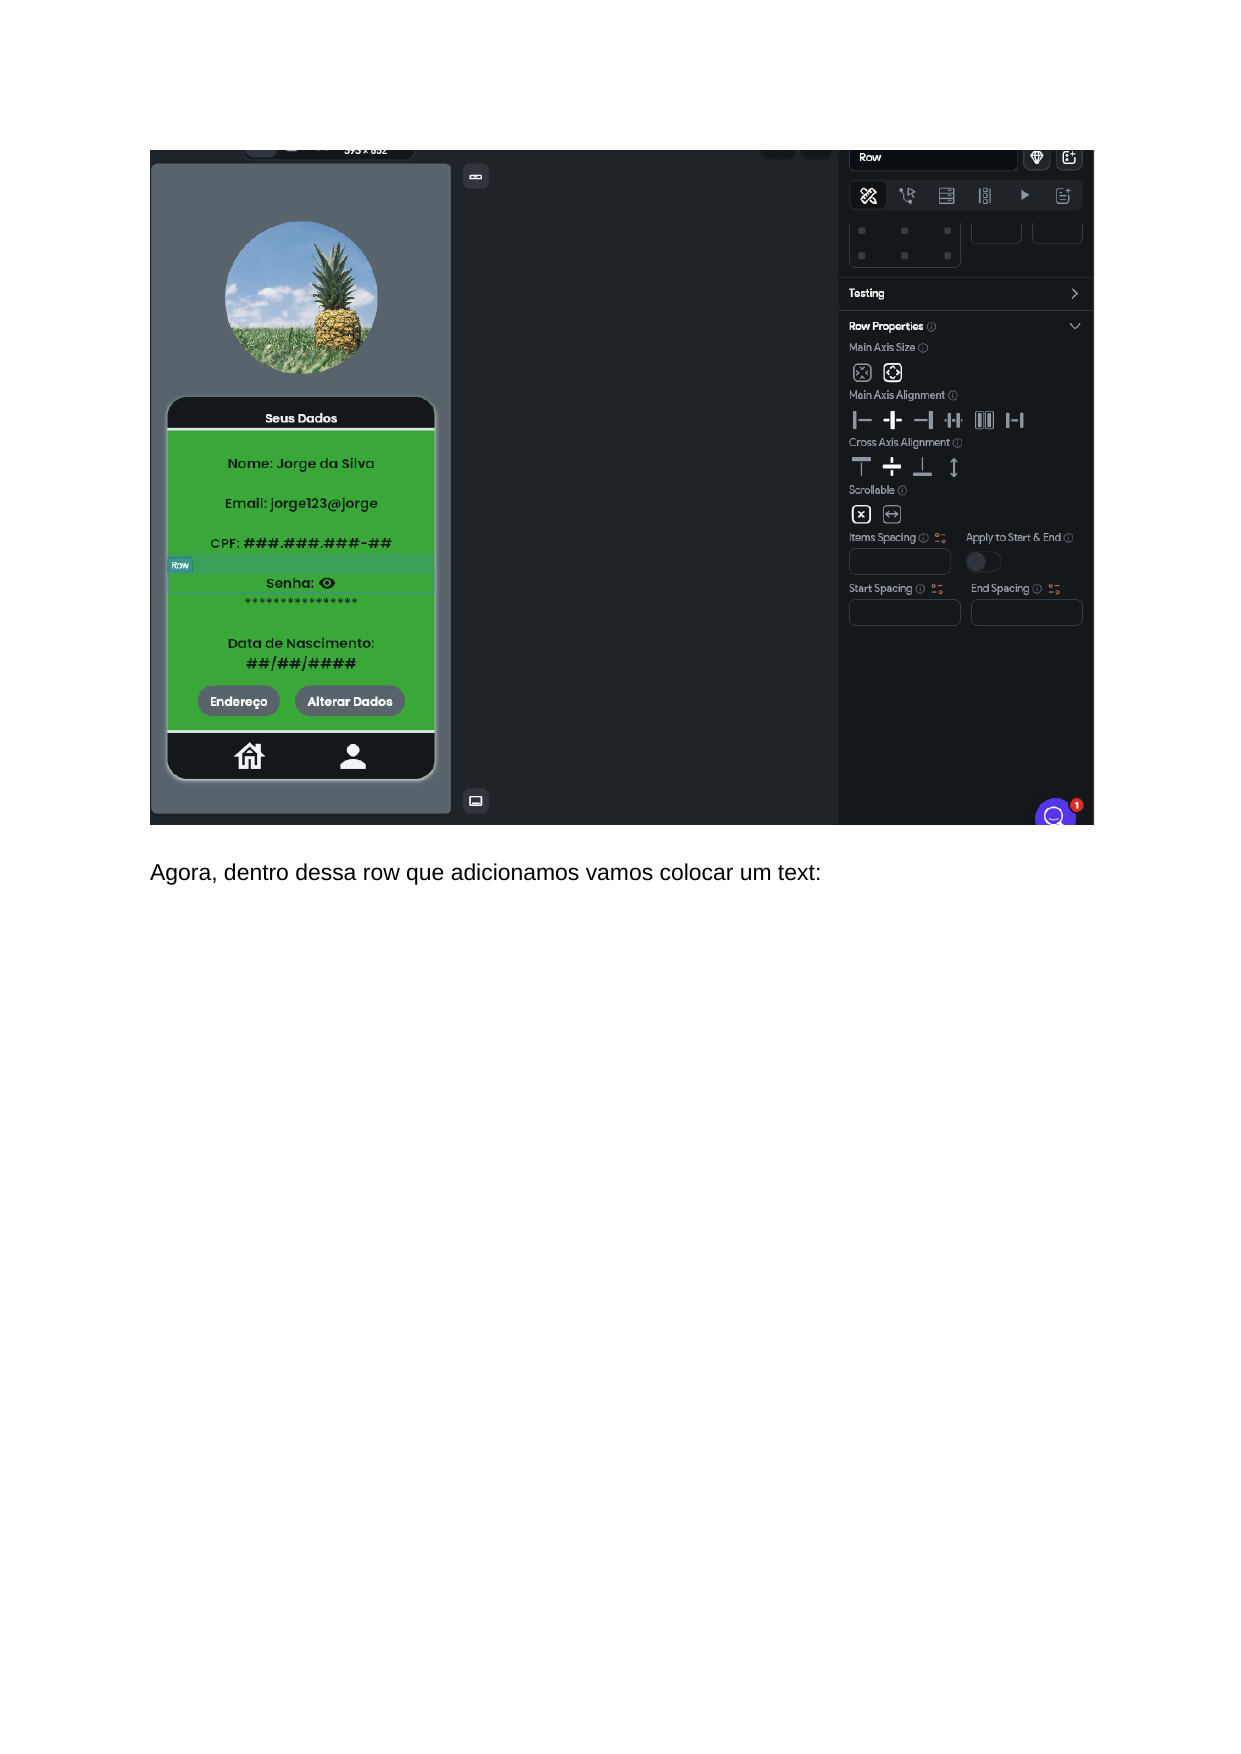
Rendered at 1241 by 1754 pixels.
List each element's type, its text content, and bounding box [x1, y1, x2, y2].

text Agora, dentro dessa row que adicionamos vamos colocar um text: [150, 859, 1094, 885]
picture [150, 150, 1095, 825]
